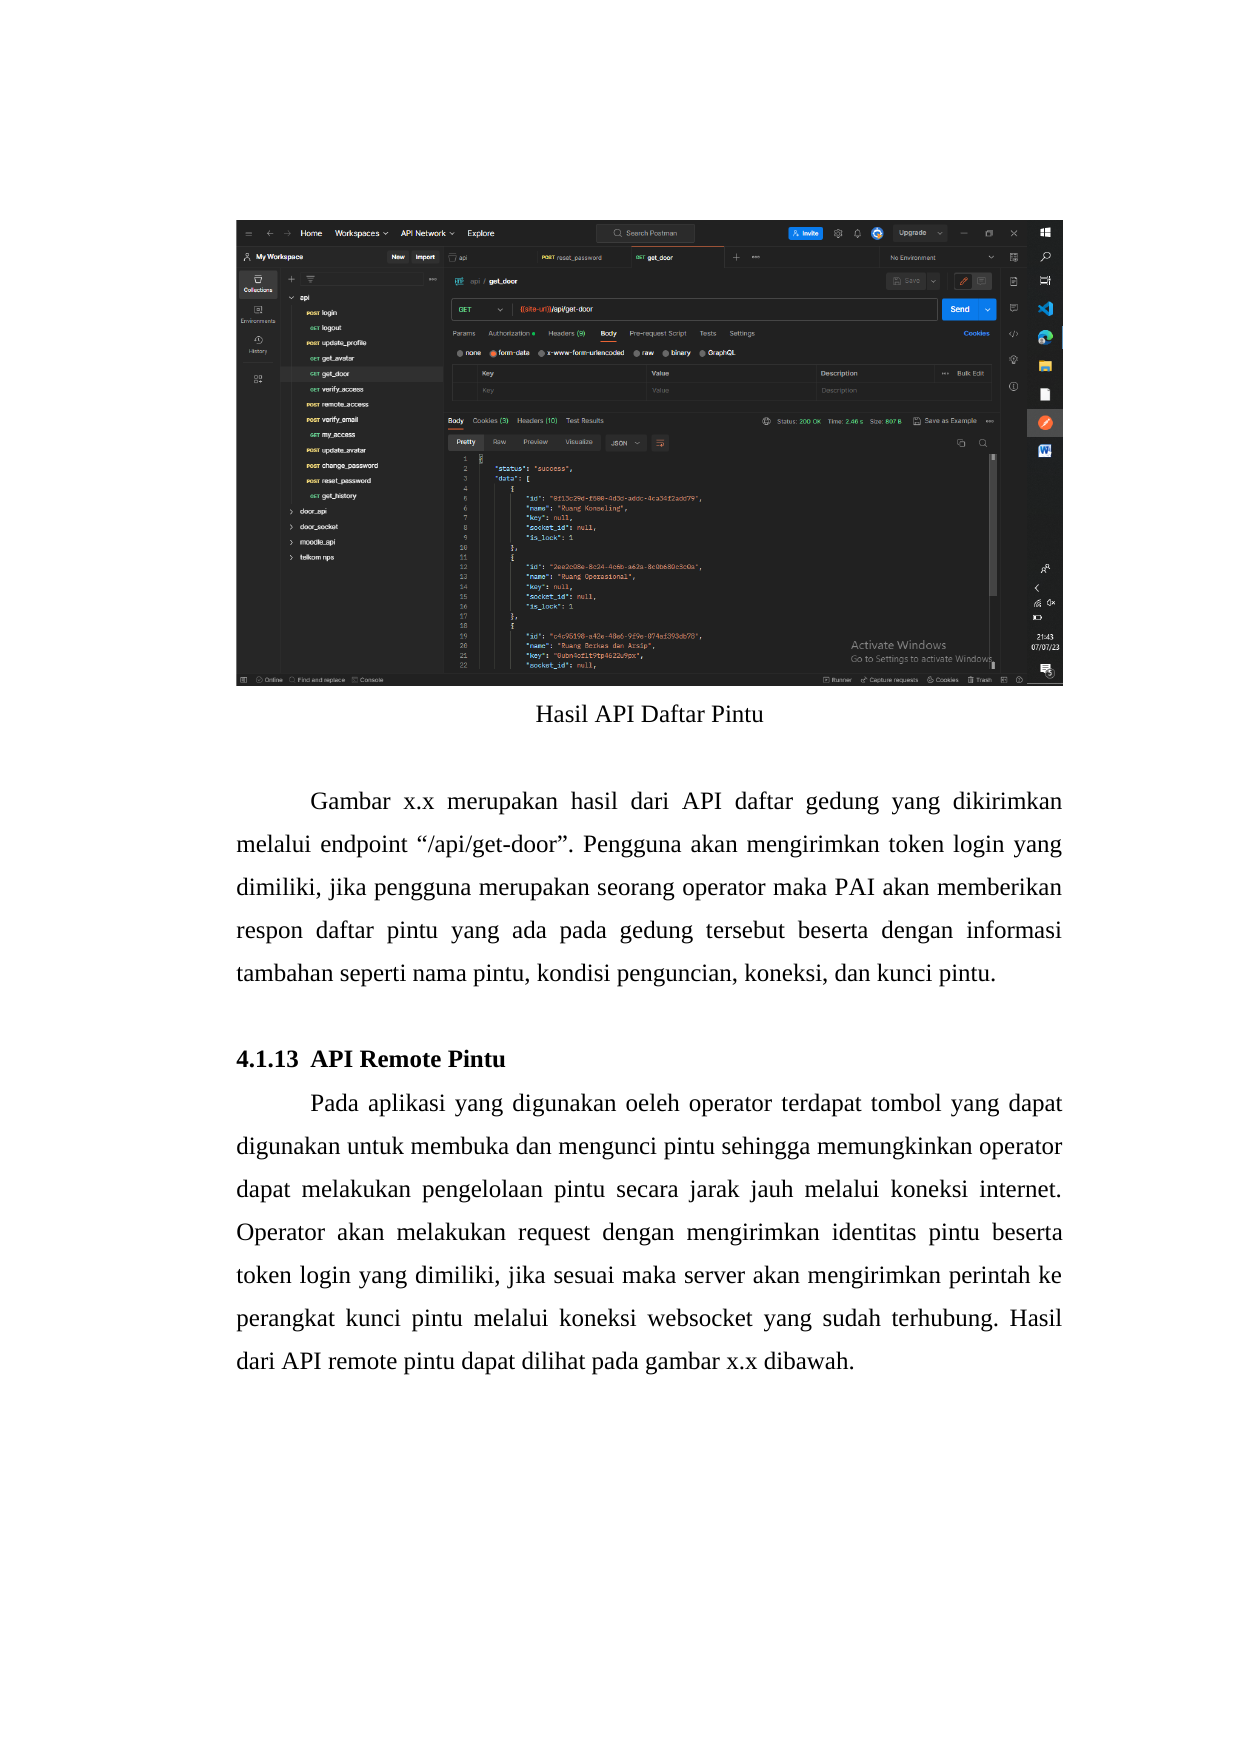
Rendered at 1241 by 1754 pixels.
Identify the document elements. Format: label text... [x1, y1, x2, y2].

text Hasil API Daftar Pintu [236, 699, 1063, 728]
text API Remote Pintu [236, 1044, 1063, 1073]
text Pada aplikasi yang digunakan oeleh operator terdapat tombol yang dapat digunakan untuk membuka dan mengunci pintu sehingga memungkinkan operator dapat melakukan pengelolaan pintu secara jarak jauh melalui koneksi internet. Operator akan melakukan request dengan mengirimkan identitas pintu beserta token login yang dimiliki, jika sesuai maka server akan mengirimkan perintah ke perangkat kunci pintu melalui koneksi websocket yang sudah terhubung. Hasil dari API remote pintu dapat dilihat pada gambar x.x dibawah. [236, 1088, 1063, 1375]
picture [236, 220, 1063, 686]
text Gambar x.x merupakan hasil dari API daftar gedung yang dikirimkan melalui endpoint “/api/get-door”. Pengguna akan mengirimkan token login yang dimiliki, jika pengguna merupakan seorang operator maka PAI akan memberikan respon daftar pintu yang ada pada gedung tersebut beserta dengan informasi tambahan seperti nama pintu, kondisi penguncian, koneksi, dan kunci pintu. [236, 786, 1063, 987]
